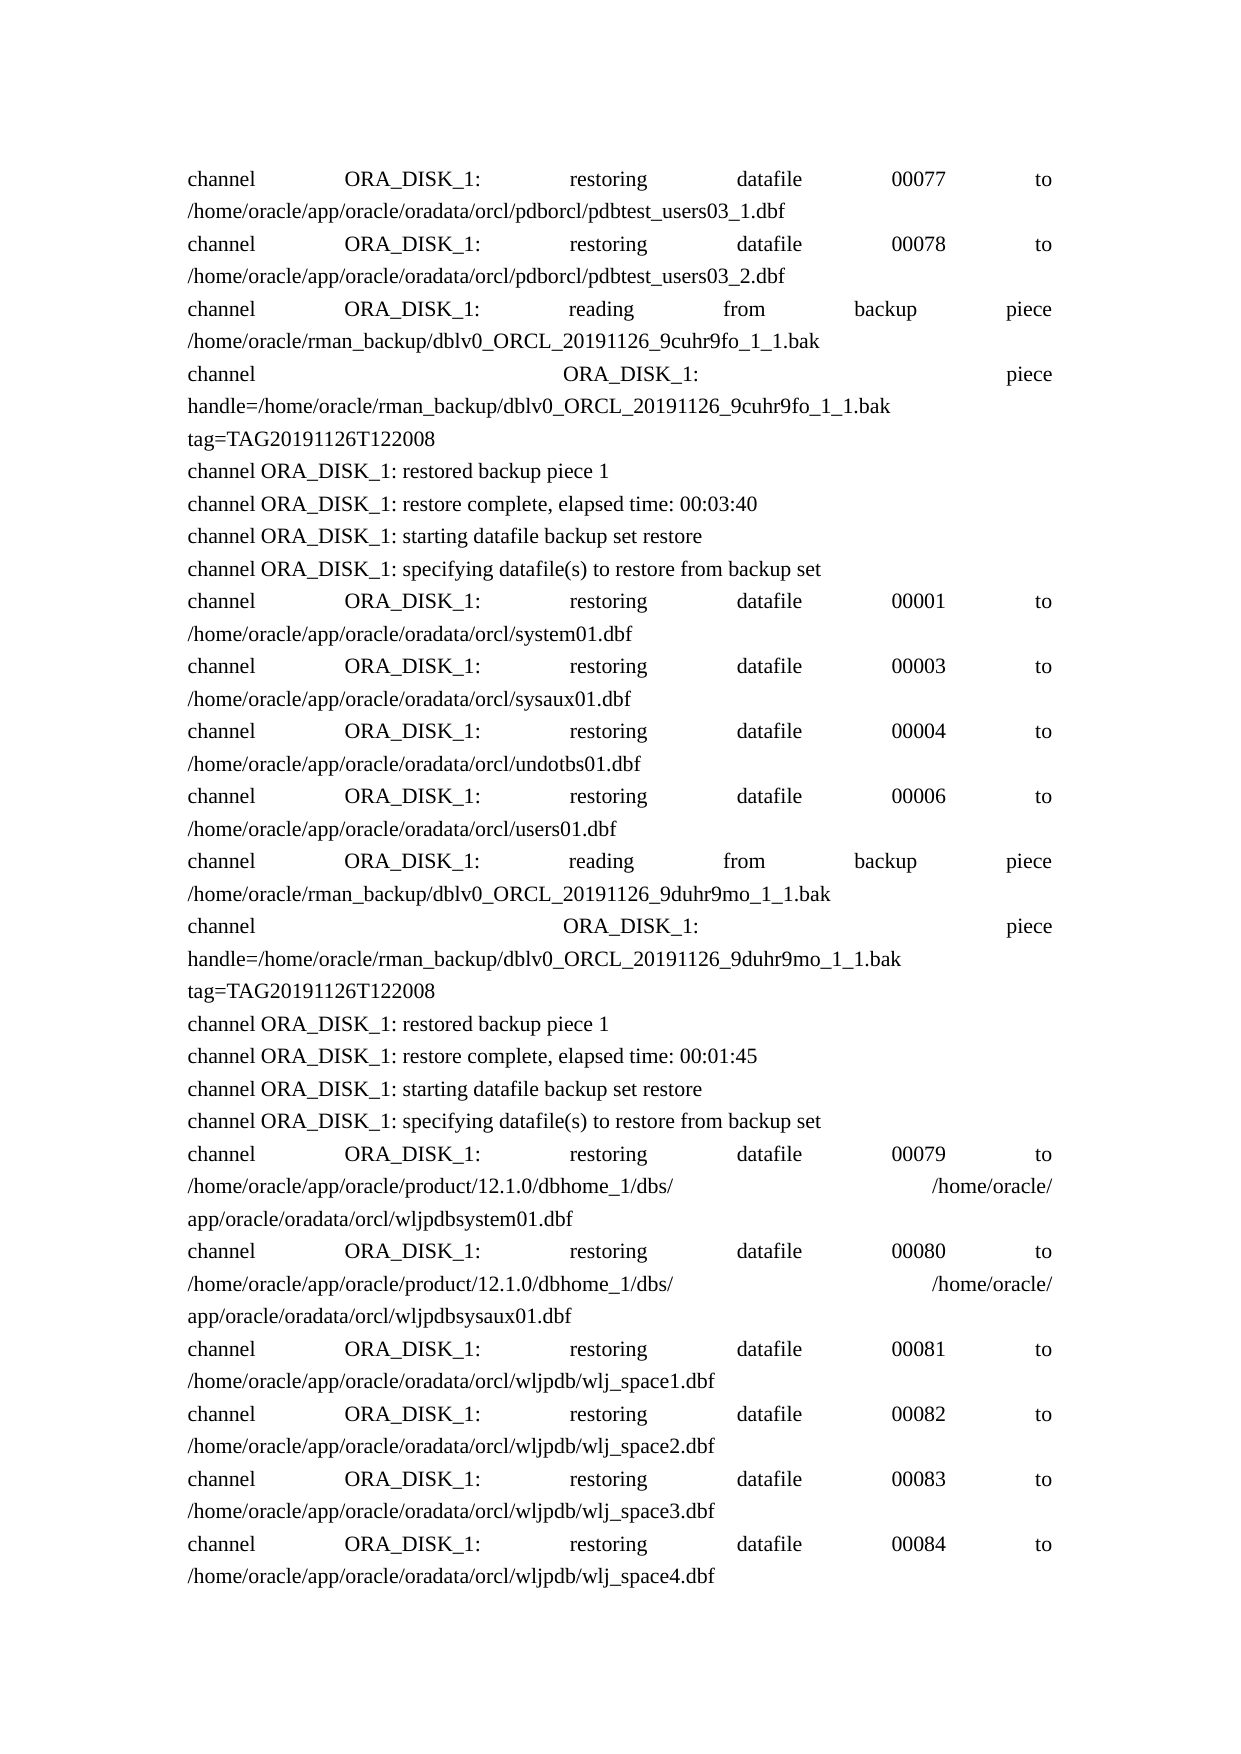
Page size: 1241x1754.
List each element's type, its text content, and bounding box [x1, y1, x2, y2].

text channel ORA_DISK_1: piece handle=/home/oracle/rman_backup/dblv0_ORCL_20191126_9duhr9mo_1_1.bak tag=TAG20191126T122008 [187, 909, 1053, 1007]
text channel ORA_DISK_1: restoring datafile 00003 to /home/oracle/app/oracle/oradata/orcl/sysaux01.dbf [187, 649, 1053, 714]
text channel ORA_DISK_1: restoring datafile 00004 to /home/oracle/app/oracle/oradata/orcl/undotbs01.dbf [187, 714, 1053, 779]
text channel ORA_DISK_1: starting datafile backup set restore [187, 519, 1053, 552]
text channel ORA_DISK_1: specifying datafile(s) to restore from backup set [187, 552, 1053, 584]
text channel ORA_DISK_1: restoring datafile 00078 to /home/oracle/app/oracle/oradata/orcl/pdborcl/pdbtest_users03_2.dbf [187, 227, 1053, 292]
text channel ORA_DISK_1: restoring datafile 00080 to /home/oracle/app/oracle/product/12.1.0/dbhome_1/dbs/ /home/oracle/ app/oracle/oradata/orcl/wljpdbsysaux01.dbf [187, 1234, 1053, 1332]
text channel ORA_DISK_1: starting datafile backup set restore [187, 1072, 1053, 1104]
text channel ORA_DISK_1: restoring datafile 00079 to /home/oracle/app/oracle/product/12.1.0/dbhome_1/dbs/ /home/oracle/ app/oracle/oradata/orcl/wljpdbsystem01.dbf [187, 1137, 1053, 1234]
text channel ORA_DISK_1: piece handle=/home/oracle/rman_backup/dblv0_ORCL_20191126_9cuhr9fo_1_1.bak tag=TAG20191126T122008 [187, 357, 1053, 454]
text channel ORA_DISK_1: restoring datafile 00081 to /home/oracle/app/oracle/oradata/orcl/wljpdb/wlj_space1.dbf [187, 1332, 1053, 1397]
text channel ORA_DISK_1: reading from backup piece /home/oracle/rman_backup/dblv0_ORCL_20191126_9cuhr9fo_1_1.bak [187, 292, 1053, 357]
text channel ORA_DISK_1: restoring datafile 00077 to /home/oracle/app/oracle/oradata/orcl/pdborcl/pdbtest_users03_1.dbf [187, 162, 1053, 227]
text channel ORA_DISK_1: restoring datafile 00083 to /home/oracle/app/oracle/oradata/orcl/wljpdb/wlj_space3.dbf [187, 1462, 1053, 1527]
text channel ORA_DISK_1: reading from backup piece /home/oracle/rman_backup/dblv0_ORCL_20191126_9duhr9mo_1_1.bak [187, 844, 1053, 909]
text channel ORA_DISK_1: restoring datafile 00001 to /home/oracle/app/oracle/oradata/orcl/system01.dbf [187, 584, 1053, 649]
text channel ORA_DISK_1: restored backup piece 1 [187, 1007, 1053, 1039]
text channel ORA_DISK_1: restoring datafile 00006 to /home/oracle/app/oracle/oradata/orcl/users01.dbf [187, 779, 1053, 844]
text channel ORA_DISK_1: restore complete, elapsed time: 00:03:40 [187, 487, 1053, 519]
text channel ORA_DISK_1: restoring datafile 00082 to /home/oracle/app/oracle/oradata/orcl/wljpdb/wlj_space2.dbf [187, 1397, 1053, 1462]
text channel ORA_DISK_1: restored backup piece 1 [187, 454, 1053, 487]
text channel ORA_DISK_1: restore complete, elapsed time: 00:01:45 [187, 1039, 1053, 1072]
text channel ORA_DISK_1: restoring datafile 00084 to /home/oracle/app/oracle/oradata/orcl/wljpdb/wlj_space4.dbf [187, 1527, 1053, 1592]
text channel ORA_DISK_1: specifying datafile(s) to restore from backup set [187, 1104, 1053, 1137]
